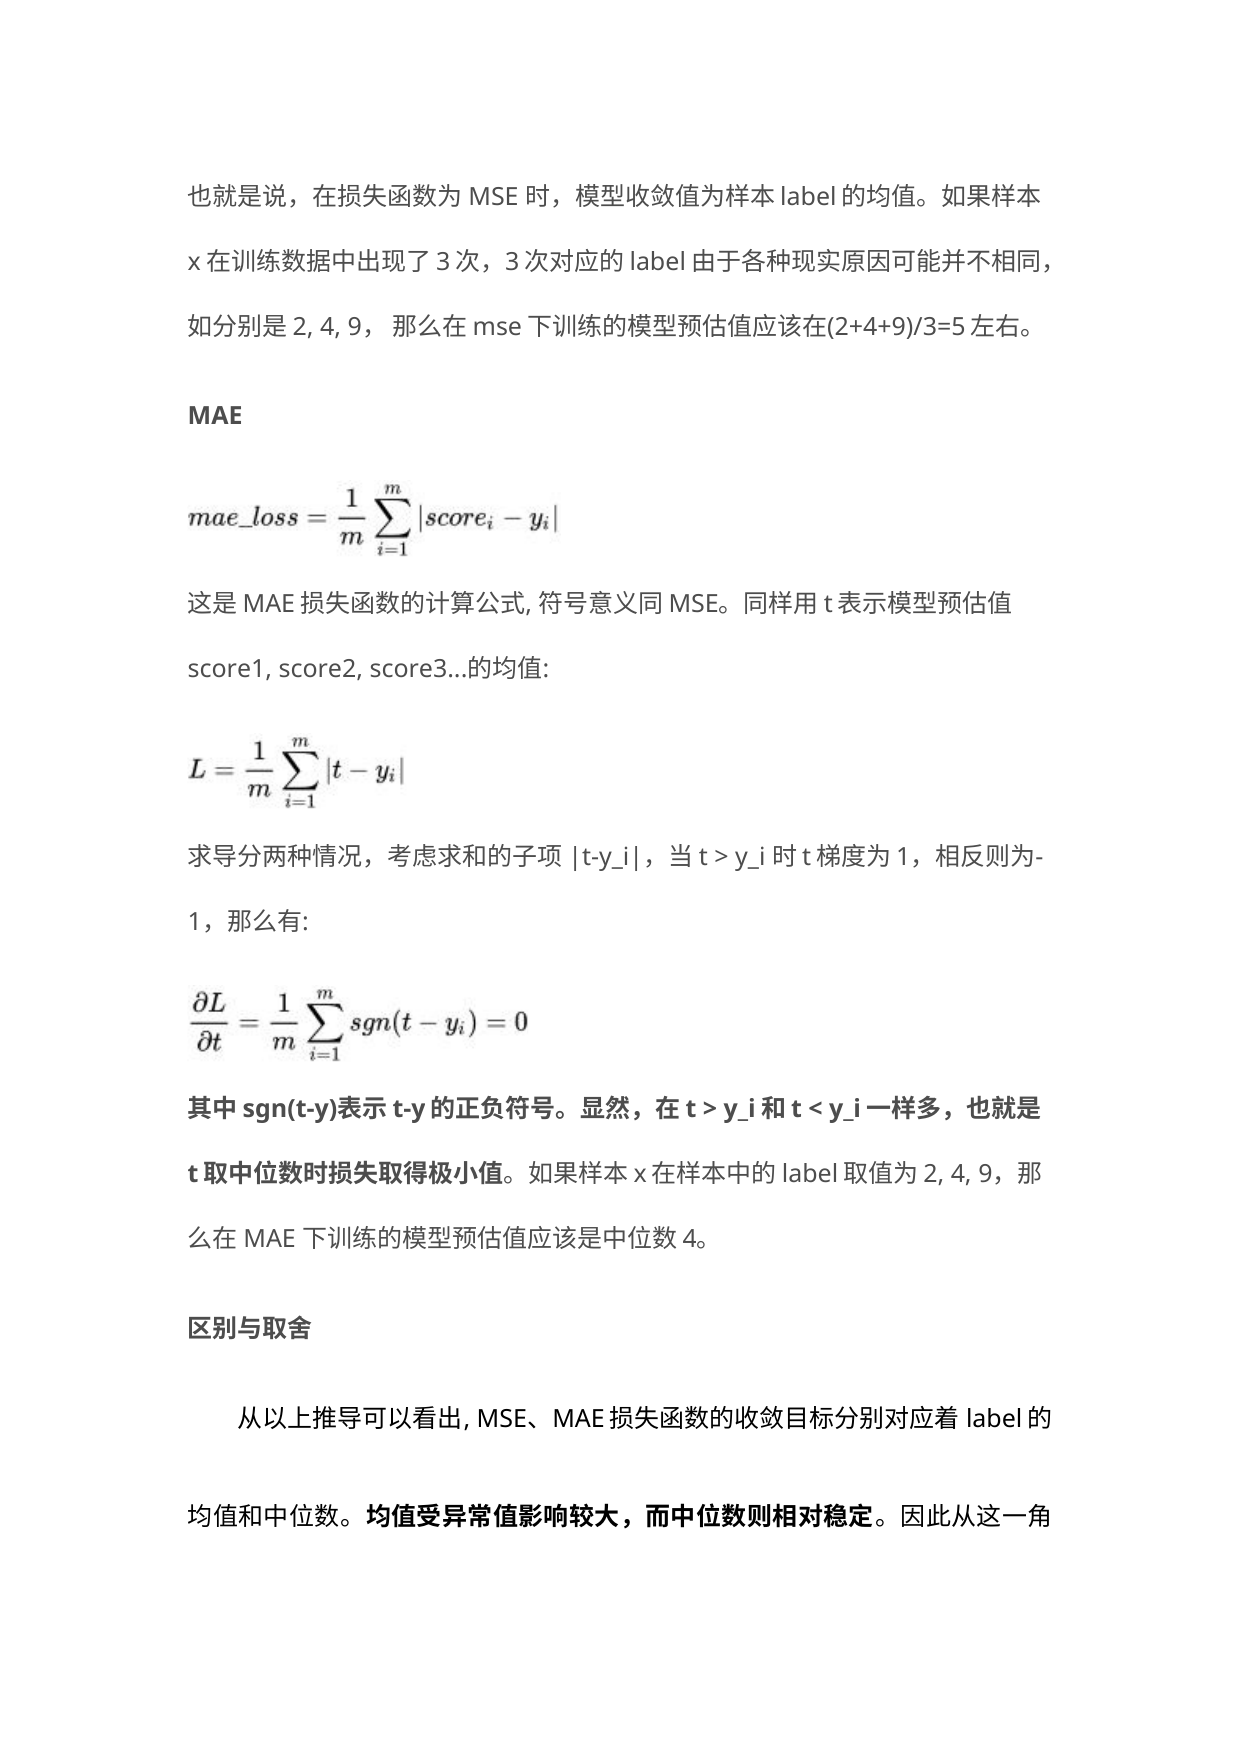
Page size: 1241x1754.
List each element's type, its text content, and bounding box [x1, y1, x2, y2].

text 这是MAE损失函数的计算公式, 符号意义同MSE。同样用t表示模型预估值score1, score2, score3...的均值: [187, 569, 1053, 699]
picture [187, 733, 407, 813]
text MAE [187, 382, 1053, 447]
picture [187, 985, 529, 1066]
text 其中sgn(t-y)表示t-y的正负符号。显然，在t > y_i和t < y_i一样多，也就是t取中位数时损失取得极小值。如果样本x在样本中的label取值为2, 4, 9，那么在 MAE 下训练的模型预估值应该是中位数4。 [187, 1074, 1053, 1269]
text 也就是说，在损失函数为 MSE 时，模型收敛值为样本label的均值。如果样本x在训练数据中出现了3次，3次对应的label由于各种现实原因可能并不相同，如分别是2, 4, 9， 那么在mse下训练的模型预估值应该在(2+4+9)/3=5左右。 [187, 162, 1053, 357]
text 求导分两种情况，考虑求和的子项 |t-y_i|，当 t > y_i 时t梯度为1，相反则为-1，那么有: [187, 822, 1053, 952]
picture [187, 480, 561, 561]
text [187, 1384, 1053, 1547]
text 区别与取舍 [187, 1294, 1053, 1359]
